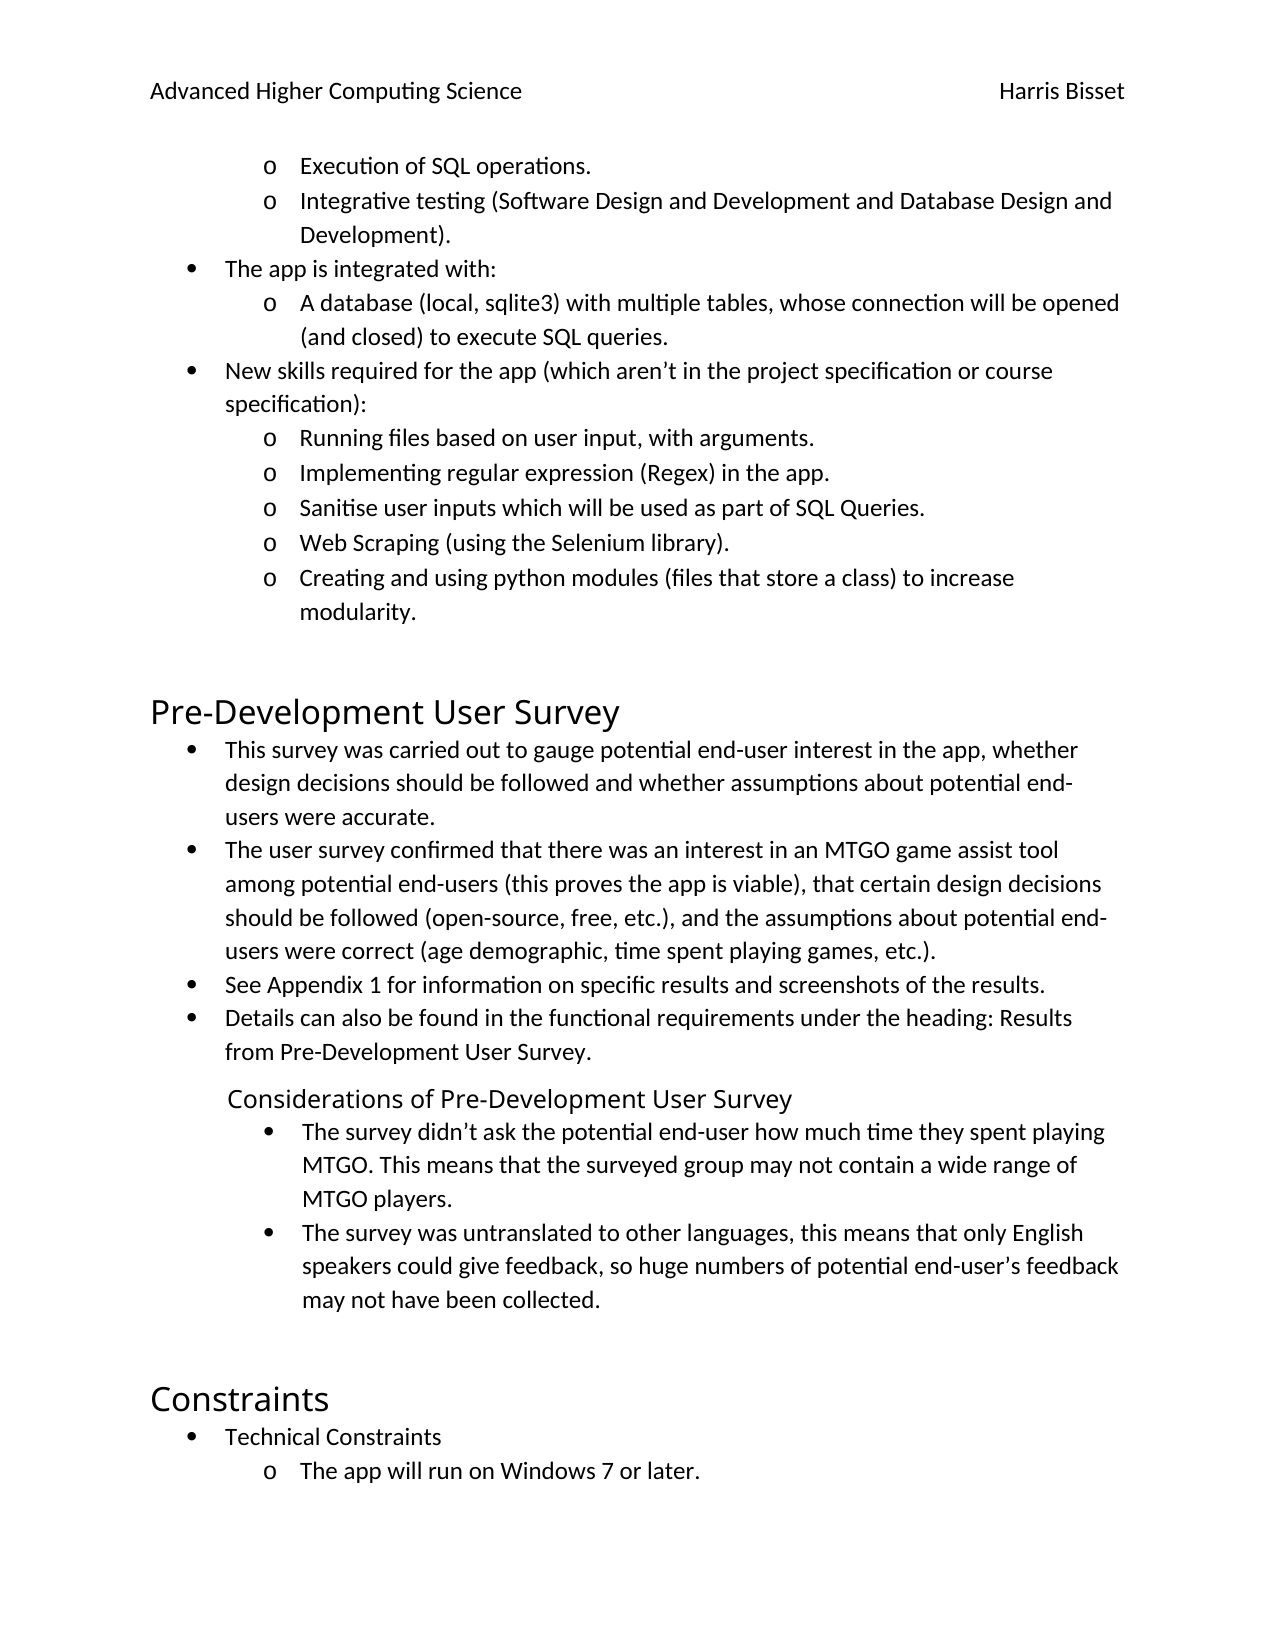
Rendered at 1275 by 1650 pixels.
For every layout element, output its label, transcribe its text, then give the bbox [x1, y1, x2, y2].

list Technical Constraints [187, 1421, 1125, 1452]
list Execution of SQL operations. [262, 150, 1125, 182]
subtitle Pre-Development User Survey [150, 689, 1125, 734]
list Details can also be found in the functional requirements under the heading: Results from Pre-Development User Survey. [187, 1002, 1125, 1066]
list The app is integrated with: [187, 253, 1125, 284]
list The survey didn’t ask the potential end-user how much time they spent playing MTGO. This means that the surveyed group may not contain a wide range of MTGO players. [264, 1116, 1125, 1214]
list See Appendix 1 for information on specific results and screenshots of the results. [187, 969, 1125, 999]
list A database (local, sqlite3) with multiple tables, whose connection will be opened (and closed) to execute SQL queries. [262, 287, 1125, 352]
subtitle Considerations of Pre-Development User Survey [227, 1082, 1125, 1116]
list Running files based on user input, with arguments. [262, 422, 1125, 454]
subtitle Constraints [150, 1376, 1125, 1421]
list The user survey confirmed that there was an interest in an MTGO game assist tool among potential end-users (this proves the app is viable), that certain design decisions should be followed (open-source, free, etc.), and the assumptions about potential end-users were correct (age demographic, time spent playing games, etc.). [187, 835, 1125, 966]
list Creating and using python modules (files that store a class) to increase modularity. [262, 562, 1125, 627]
list Sanitise user inputs which will be used as part of SQL Queries. [262, 492, 1125, 524]
list This survey was carried out to gauge potential end-user interest in the app, whether design decisions should be followed and whether assumptions about potential end-users were accurate. [187, 734, 1125, 832]
list New skills required for the app (which aren’t in the project specification or course specification): [187, 355, 1125, 419]
list The survey was untranslated to other languages, this means that only English speakers could give feedback, so huge numbers of potential end-user’s feedback may not have been collected. [264, 1217, 1125, 1314]
list Web Scraping (using the Selenium library). [262, 527, 1125, 559]
list Implementing regular expression (Regex) in the app. [262, 457, 1125, 489]
list Integrative testing (Software Design and Development and Database Design and Development). [262, 185, 1125, 250]
list The app will run on Windows 7 or later. [262, 1455, 1125, 1487]
